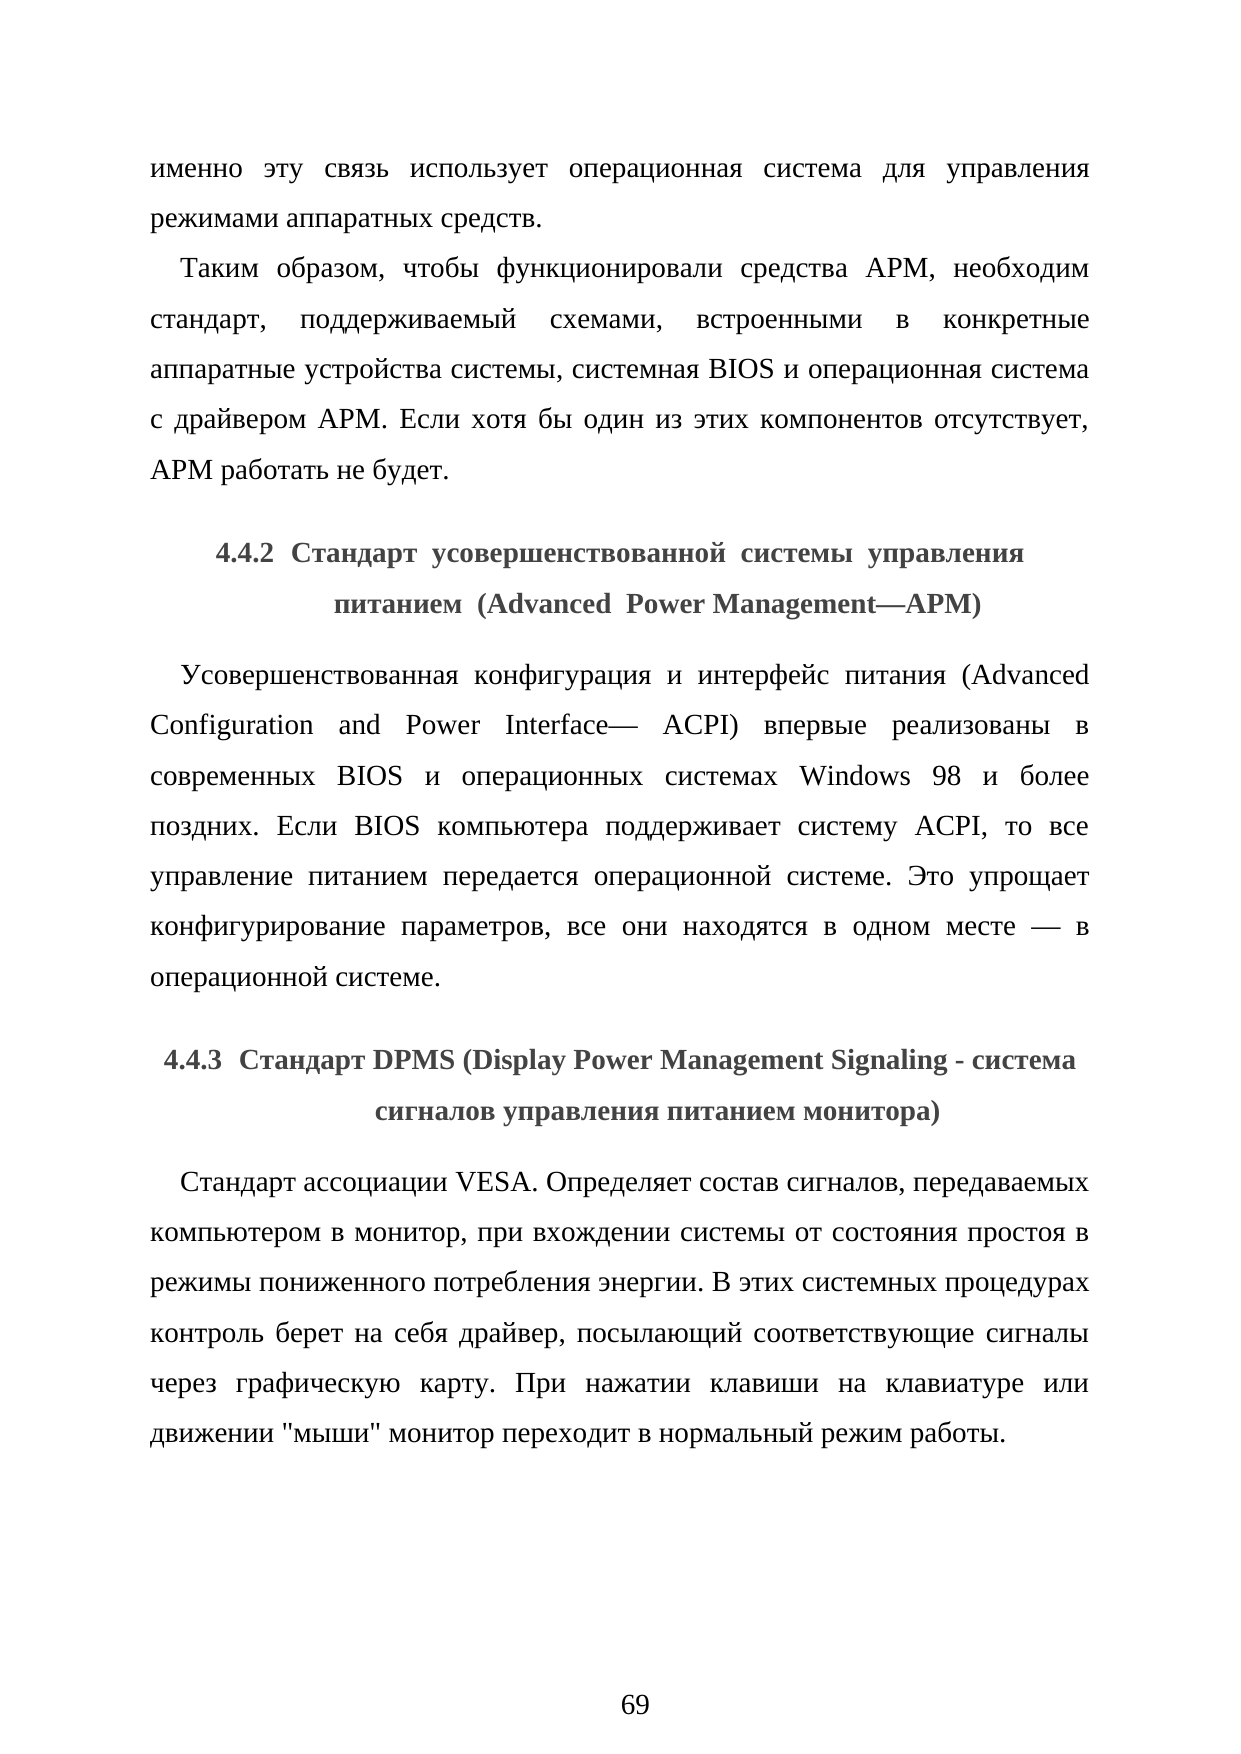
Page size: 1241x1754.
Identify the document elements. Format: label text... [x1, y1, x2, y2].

subtitle Стандарт DPMS (Display Power Management Signaling - система сигналов управления питанием монитора) [150, 1042, 1090, 1126]
text Усовершенствованная конфигурация и интерфейс питания (Advanced Configuration and Power Interface— ACPI) впервые реализованы в современных BIOS и операционных системах Windows 98 и более поздних. Если BIOS компьютера поддерживает систему ACPI, то все управление питанием передается операционной системе. Это упрощает конфигурирование параметров, все они находятся в одном месте — в операционной системе. [150, 657, 1090, 992]
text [150, 150, 1090, 234]
text Таким образом, чтобы функционировали средства APM, необходим стандарт, поддерживаемый схемами, встроенными в конкретные аппаратные устройства системы, системная BIOS и операционная система с драйвером APM. Если хотя бы один из этих компонентов отсутствует, APM работать не будет. [150, 251, 1090, 485]
subtitle Стандарт усовершенствованной системы управления питанием (Advanced Power Management—APM) [150, 536, 1090, 619]
text Стандарт ассоциации VESA. Определяет состав сигналов, передаваемых компьютером в монитор, при вхождении системы от состояния простоя в режимы пониженного потребления энергии. В этих системных процедурах контроль берет на себя драйвер, посылающий соответствующие сигналы через графическую карту. При нажатии клавиши на клавиатуре или движении "мыши" монитор переходит в нормальный режим работы. [150, 1164, 1090, 1449]
